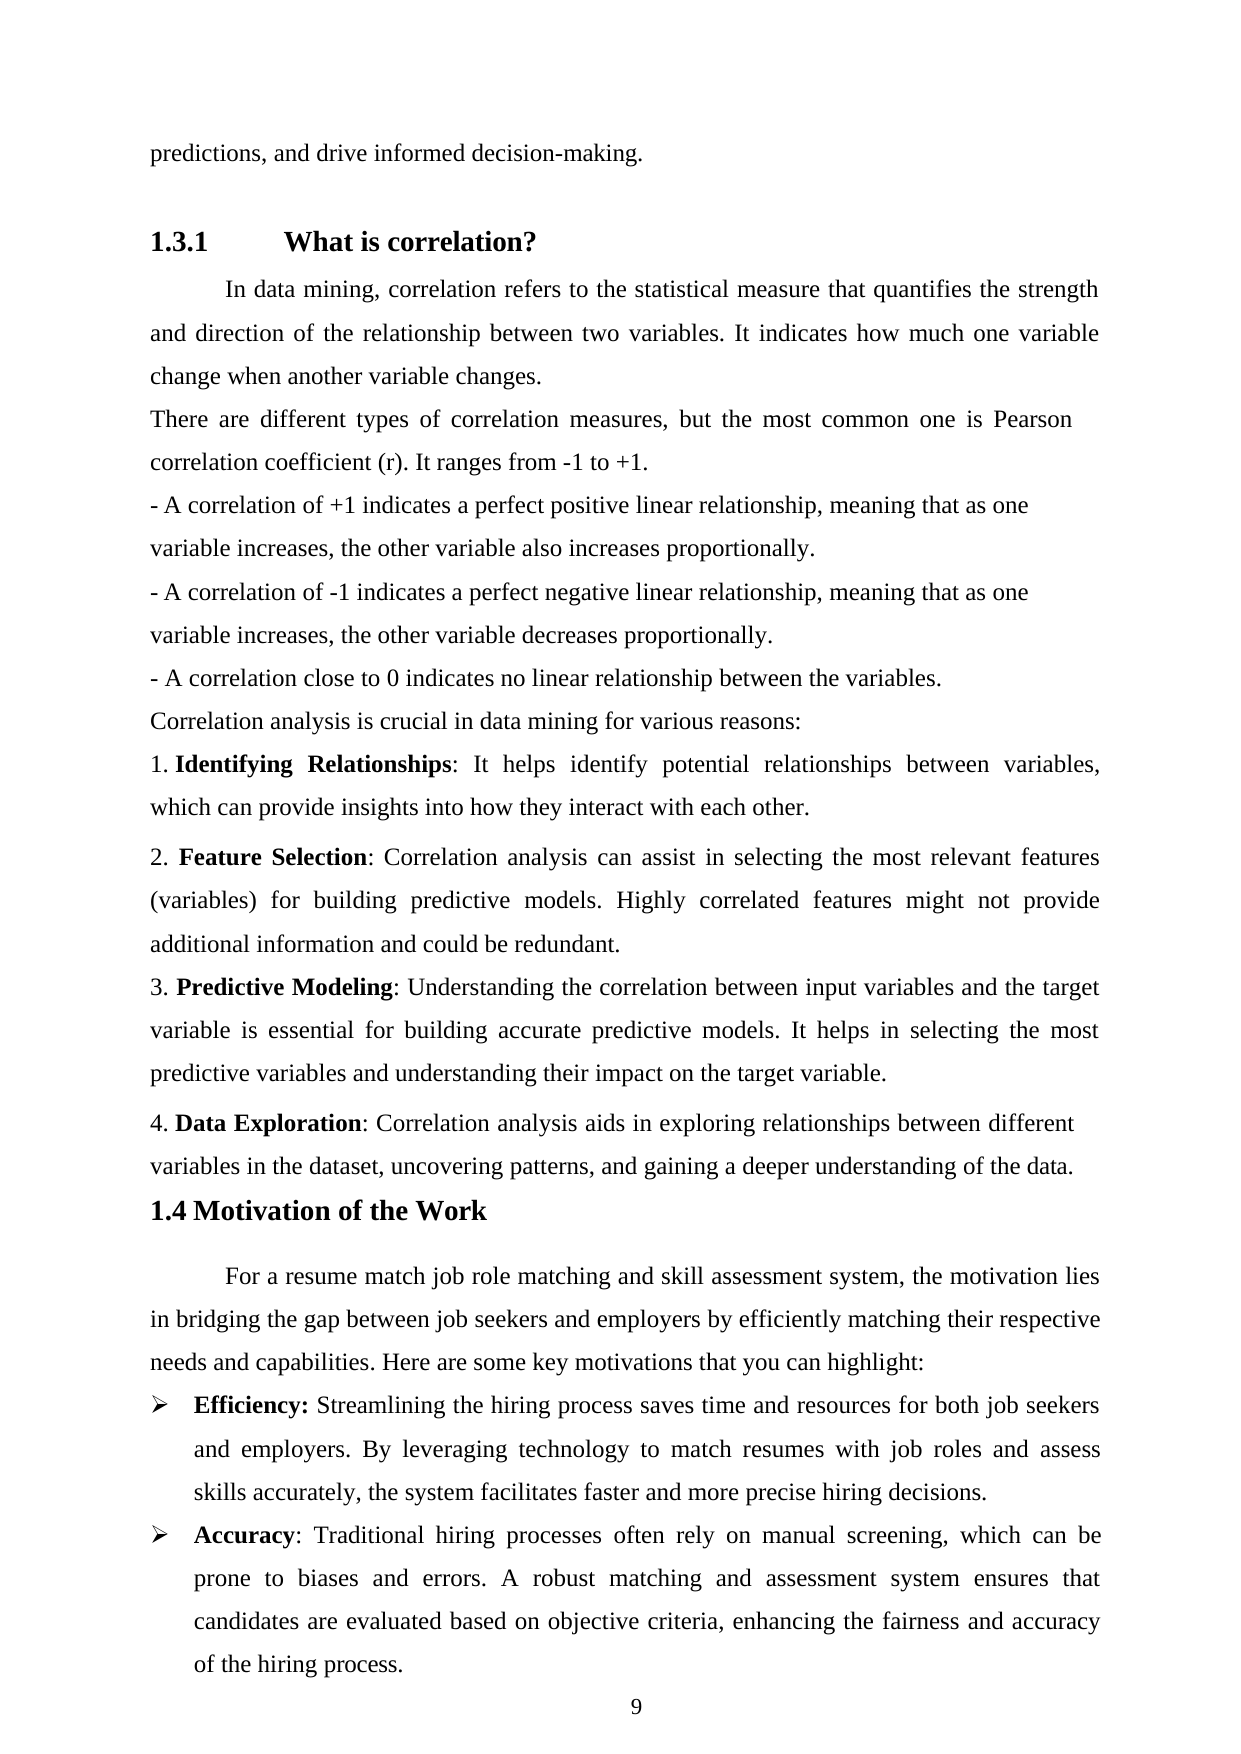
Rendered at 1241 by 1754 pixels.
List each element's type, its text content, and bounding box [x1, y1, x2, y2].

list A correlation of -1 indicates a perfect negative linear relationship, meaning that as one variable increases, the other variable decreases proportionally. [150, 577, 1101, 648]
list Efficiency: Streamlining the hiring process saves time and resources for both job seekers and employers. By leveraging technology to match resumes with job roles and assess skills accurately, the system facilitates faster and more precise hiring decisions. [150, 1391, 1101, 1506]
list Feature Selection: Correlation analysis can assist in selecting the most relevant features (variables) for building predictive models. Highly correlated features might not provide additional information and could be redundant. [150, 842, 1101, 957]
text In data mining, correlation refers to the statistical measure that quantifies the strength and direction of the relationship between two variables. It indicates how much one variable change when another variable changes. [150, 274, 1101, 389]
list A correlation of +1 indicates a perfect positive linear relationship, meaning that as one variable increases, the other variable also increases proportionally. [150, 490, 1101, 562]
text There are different types of correlation measures, but the most common one is Pearson correlation coefficient (r). It ranges from -1 to +1. [150, 404, 1102, 476]
list Identifying Relationships: It helps identify potential relationships between variables, which can provide insights into how they interact with each other. [150, 749, 1101, 821]
subtitle What is correlation? [150, 224, 1184, 258]
list Predictive Modeling: Understanding the correlation between input variables and the target variable is essential for building accurate predictive models. It helps in selecting the most predictive variables and understanding their impact on the target variable. [150, 972, 1100, 1087]
text For a resume match job role matching and skill assessment system, the motivation lies in bridging the gap between job seekers and employers by efficiently matching their respective needs and capabilities. Here are some key motivations that you can highlight: [150, 1261, 1101, 1376]
list Accuracy: Traditional hiring processes often rely on manual screening, which can be prone to biases and errors. A robust matching and assessment system ensures that candidates are evaluated based on objective criteria, enhancing the fairness and accuracy of the hiring process. [150, 1520, 1101, 1678]
subtitle Motivation of the Work [150, 1194, 1184, 1228]
text predictions, and drive informed decision-making. [150, 138, 1184, 167]
list Data Exploration: Correlation analysis aids in exploring relationships between different variables in the dataset, uncovering patterns, and gaining a deeper understanding of the data. [150, 1108, 1075, 1180]
list A correlation close to 0 indicates no linear relationship between the variables. Correlation analysis is crucial in data mining for various reasons: [150, 663, 942, 735]
